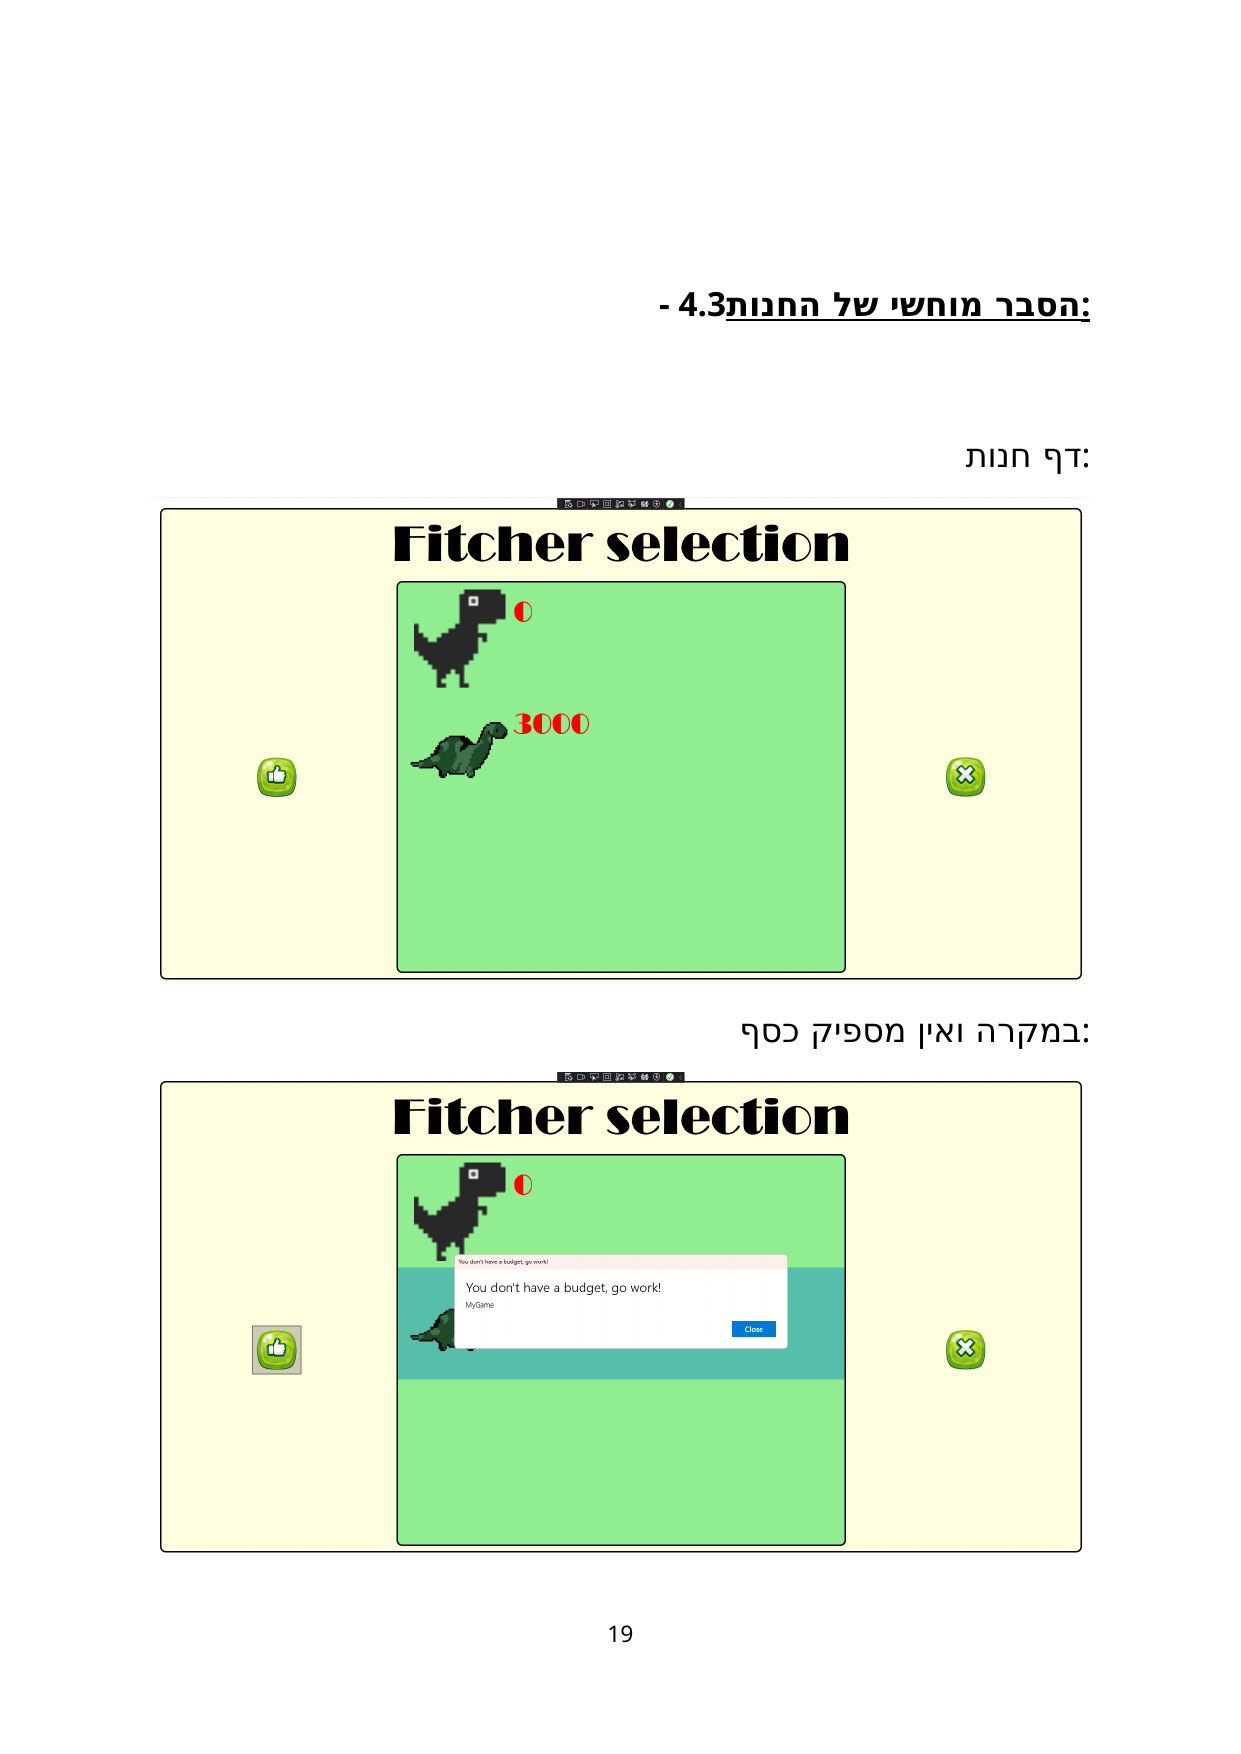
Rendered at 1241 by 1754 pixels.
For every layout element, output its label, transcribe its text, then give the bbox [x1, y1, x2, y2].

text - 4.3הסבר מוחשי של החנות: [150, 281, 1090, 327]
picture [150, 497, 1091, 988]
text במקרה ואין מספיק כסף: [150, 1006, 1090, 1052]
picture [150, 1072, 1091, 1560]
text דף חנות: [150, 432, 1090, 477]
